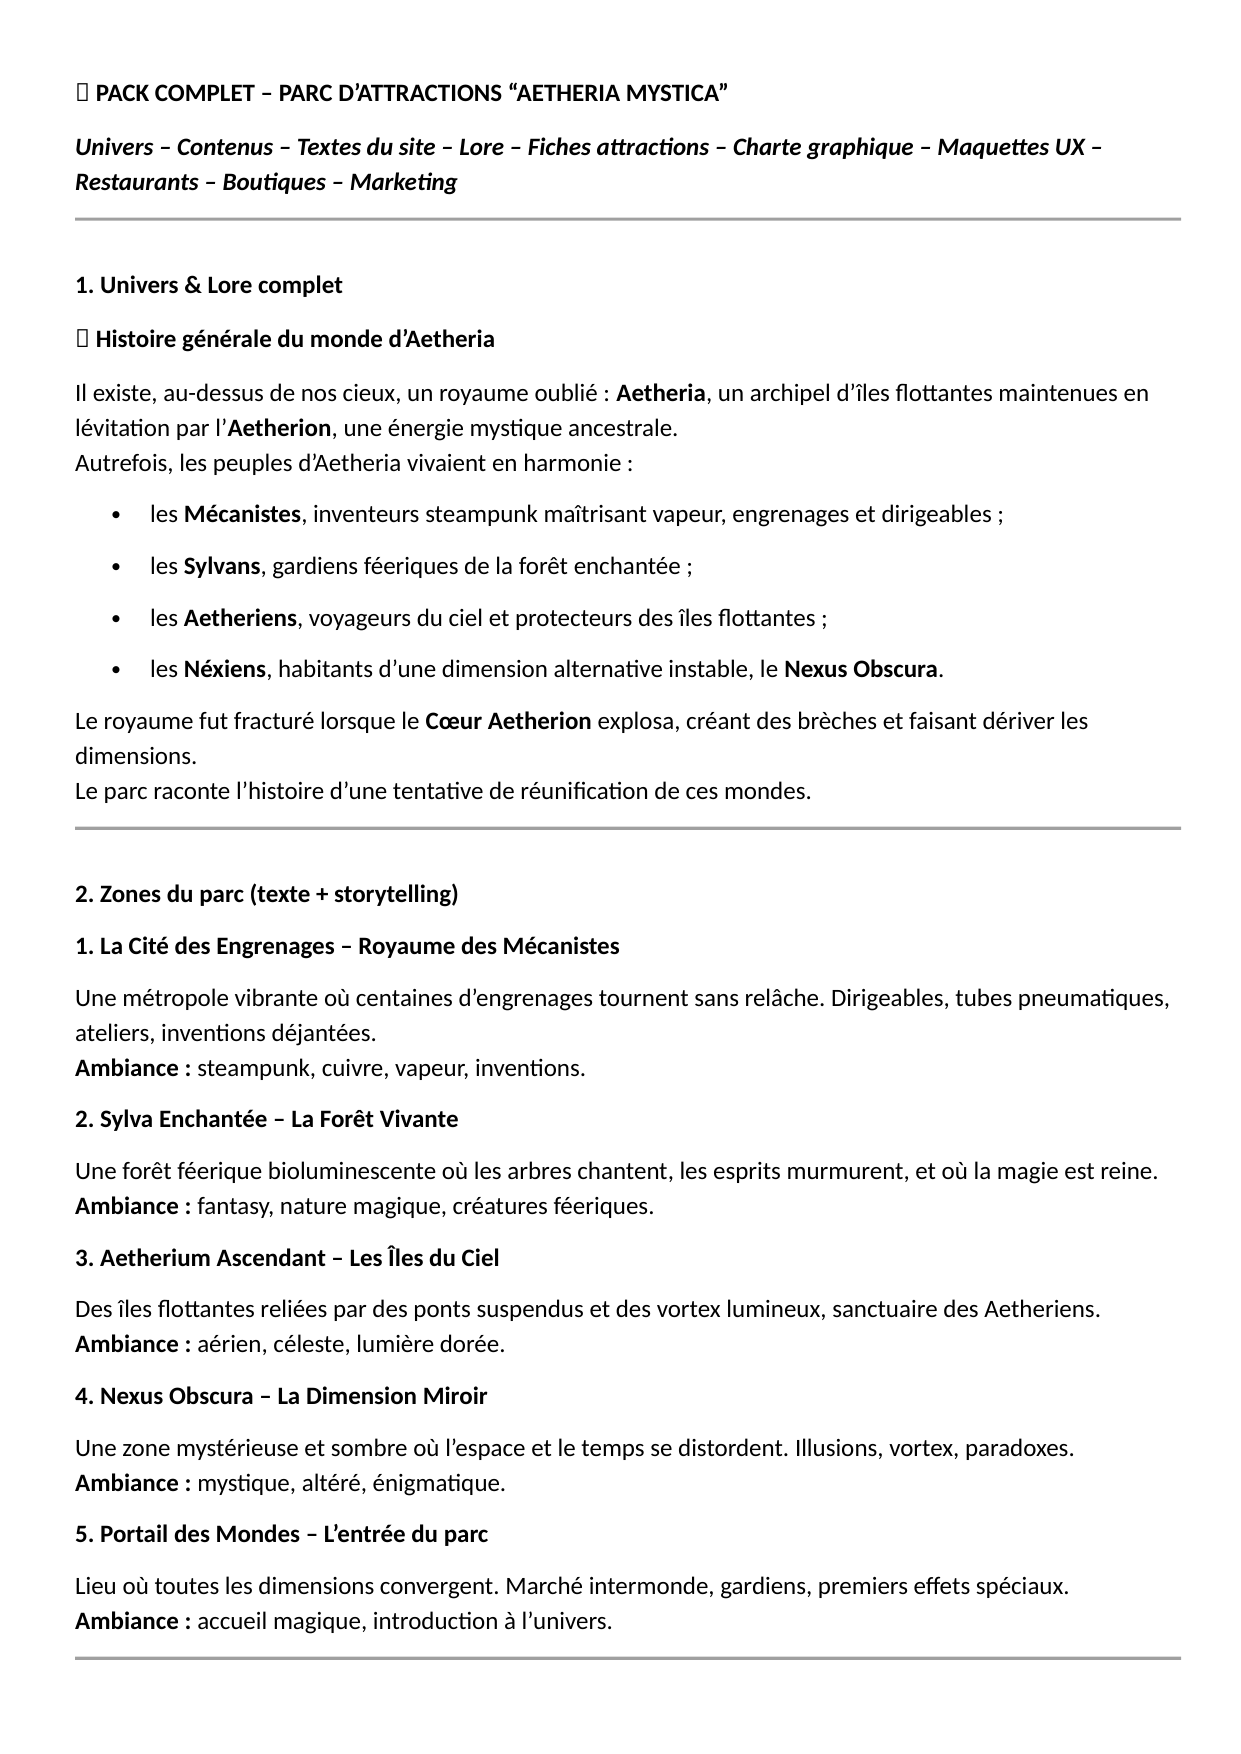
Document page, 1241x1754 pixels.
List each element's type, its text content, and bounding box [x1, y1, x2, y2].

text 2. Sylva Enchantée – La Forêt Vivante [75, 1103, 1181, 1134]
text 2. Zones du parc (texte + storytelling) [75, 878, 1181, 909]
text Une métropole vibrante où centaines d’engrenages tournent sans relâche. Dirigeables, tubes pneumatiques, ateliers, inventions déjantées. Ambiance : steampunk, cuivre, vapeur, inventions. [75, 982, 1181, 1082]
list les Sylvans, gardiens féeriques de la forêt enchantée ; [112, 550, 1181, 581]
text 1. La Cité des Engrenages – Royaume des Mécanistes [75, 930, 1181, 961]
text Une zone mystérieuse et sombre où l’espace et le temps se distordent. Illusions, vortex, paradoxes. Ambiance : mystique, altéré, énigmatique. [75, 1432, 1181, 1497]
text Univers – Contenus – Textes du site – Lore – Fiches attractions – Charte graphique – Maquettes UX – Restaurants – Boutiques – Marketing [75, 131, 1181, 196]
list les Aetheriens, voyageurs du ciel et protecteurs des îles flottantes ; [112, 602, 1181, 632]
list les Mécanistes, inventeurs steampunk maîtrisant vapeur, engrenages et dirigeables ; [112, 498, 1181, 529]
list les Néxiens, habitants d’une dimension alternative instable, le Nexus Obscura. [112, 653, 1181, 684]
text 3. Aetherium Ascendant – Les Îles du Ciel [75, 1242, 1181, 1272]
text Il existe, au-dessus de nos cieux, un royaume oublié : Aetheria, un archipel d’îles flottantes maintenues en lévitation par l’Aetherion, une énergie mystique ancestrale. Autrefois, les peuples d’Aetheria vivaient en harmonie : [75, 377, 1181, 477]
text 4. Nexus Obscura – La Dimension Miroir [75, 1380, 1181, 1411]
text Des îles flottantes reliées par des ponts suspendus et des vortex lumineux, sanctuaire des Aetheriens. Ambiance : aérien, céleste, lumière dorée. [75, 1293, 1181, 1359]
text 🌟 PACK COMPLET – PARC D’ATTRACTIONS “AETHERIA MYSTICA” [75, 75, 1181, 109]
text Une forêt féerique bioluminescente où les arbres chantent, les esprits murmurent, et où la magie est reine. Ambiance : fantasy, nature magique, créatures féeriques. [75, 1155, 1181, 1221]
text 1. Univers & Lore complet [75, 269, 1181, 300]
text Lieu où toutes les dimensions convergent. Marché intermonde, gardiens, premiers effets spéciaux. Ambiance : accueil magique, introduction à l’univers. [75, 1570, 1181, 1636]
text 5. Portail des Mondes – L’entrée du parc [75, 1518, 1181, 1549]
text Le royaume fut fracturé lorsque le Cœur Aetherion explosa, créant des brèches et faisant dériver les dimensions. Le parc raconte l’histoire d’une tentative de réunification de ces mondes. [75, 705, 1181, 806]
text 📜 Histoire générale du monde d’Aetheria [75, 321, 1181, 355]
